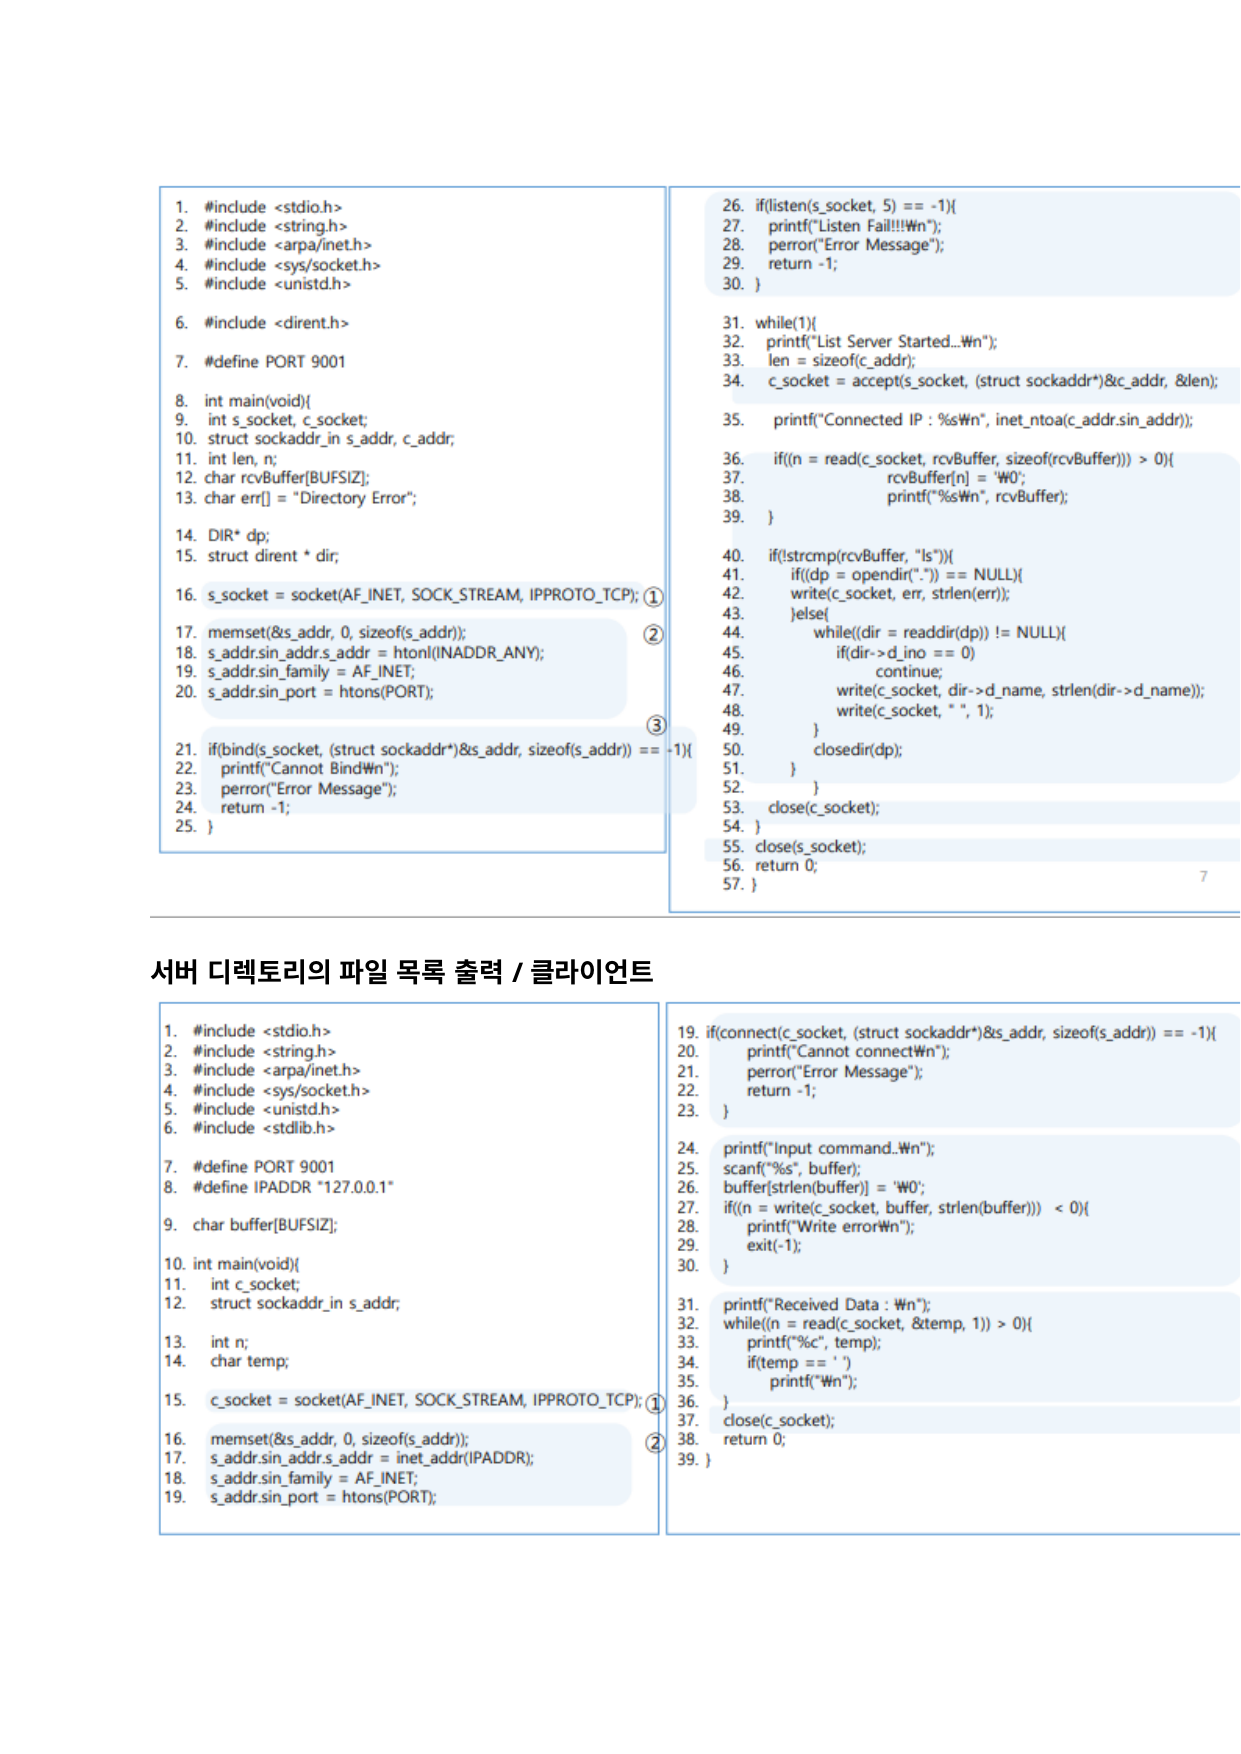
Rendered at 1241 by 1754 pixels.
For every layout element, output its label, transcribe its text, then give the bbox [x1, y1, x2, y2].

picture [150, 177, 1241, 918]
picture [150, 993, 1241, 1545]
text 서버 디렉토리의 파일 목록 출력 / 클라이언트 [150, 951, 1090, 990]
